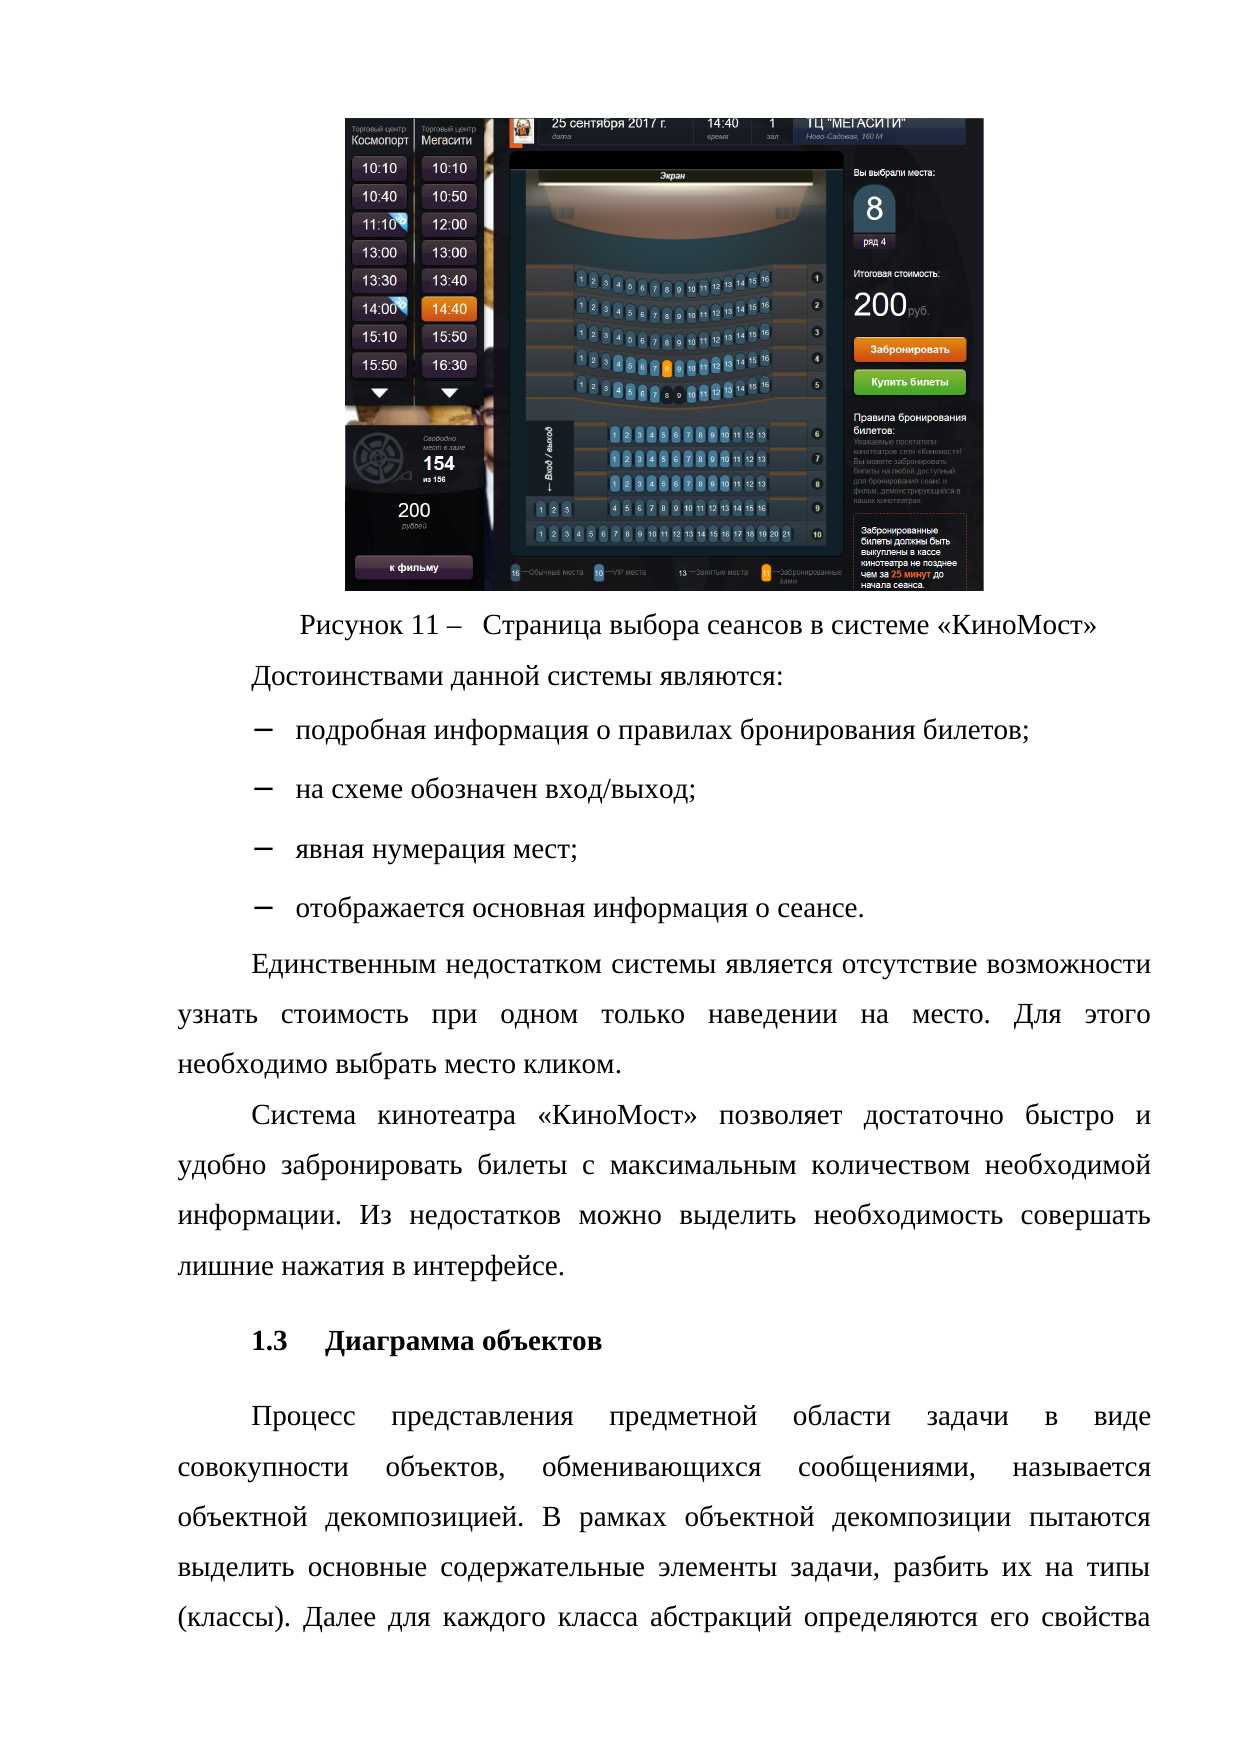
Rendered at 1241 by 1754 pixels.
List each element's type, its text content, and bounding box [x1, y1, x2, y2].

text отображается основная информация о сеансе. [177, 886, 1152, 926]
text Единственным недостатком системы является отсутствие возможности узнать стоимость при одном только наведении на место. Для этого необходимо выбрать место кликом. [177, 946, 1152, 1080]
text Диаграмма объектов [251, 1323, 1152, 1357]
text явная нумерация мест; [177, 827, 1152, 867]
text Система кинотеатра «КиноМост» позволяет достаточно быстро и удобно забронировать билеты с максимальным количеством необходимой информации. Из недостатков можно выделить необходимость совершать лишние нажатия в интерфейсе. [177, 1097, 1152, 1281]
text подробная информация о правилах бронирования билетов; [177, 708, 1152, 748]
text на схеме обозначен вход/выход; [177, 767, 1152, 807]
picture [345, 118, 984, 591]
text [177, 1398, 1152, 1633]
text Достоинствами данной системы являются: [177, 658, 1152, 691]
text Страница выбора сеансов в системе «КиноМост» [245, 607, 1152, 641]
